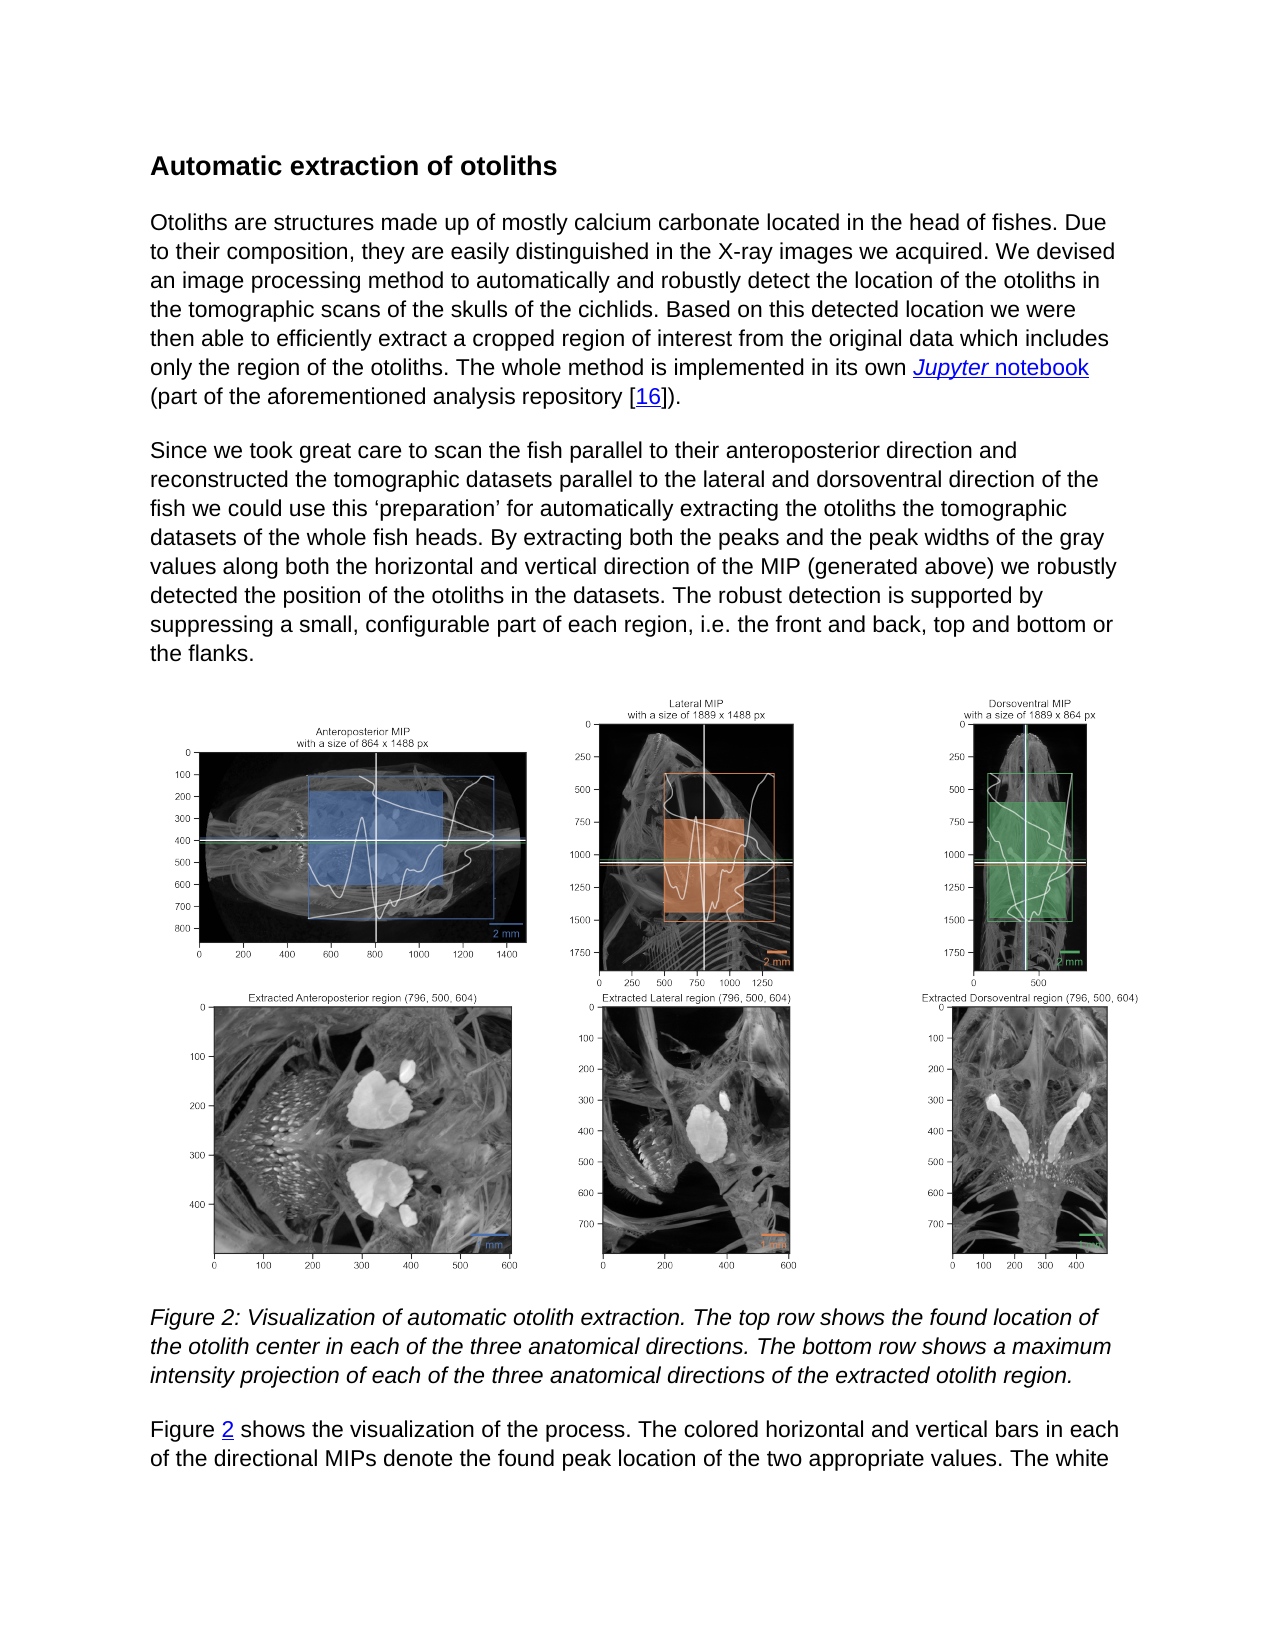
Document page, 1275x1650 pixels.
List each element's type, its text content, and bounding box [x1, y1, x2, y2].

text Since we took great care to scan the fish parallel to their anteroposterior direction and reconstructed the tomographic datasets parallel to the lateral and dorsoventral direction of the fish we could use this ‘preparation’ for automatically extracting the otoliths the tomographic datasets of the whole fish heads. By extracting both the peaks and the peak widths of the gray values along both the horizontal and vertical direction of the MIP (generated above) we robustly detected the position of the otoliths in the datasets. The robust detection is supported by suppressing a small, configurable part of each region, i.e. the front and back, top and bottom or the flanks. [150, 437, 1125, 666]
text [150, 1416, 1125, 1471]
picture [168, 693, 1144, 1277]
subtitle Automatic extraction of otoliths [150, 150, 1125, 181]
text Otoliths are structures made up of mostly calcium carbonate located in the head of fishes. Due to their composition, they are easily distinguished in the X-ray images we acquired. We devised an image processing method to automatically and robustly detect the location of the otoliths in the tomographic scans of the skulls of the cichlids. Based on this detected location we were then able to efficiently extract a cropped region of interest from the original data which includes only the region of the otoliths. The whole method is implemented in its own Jupyter notebook (part of the aforementioned analysis repository [16]). [150, 209, 1125, 409]
text Figure 2: Visualization of automatic otolith extraction. The top row shows the found location of the otolith center in each of the three anatomical directions. The bottom row shows a maximum intensity projection of each of the three anatomical directions of the extracted otolith region. [150, 1304, 1125, 1388]
